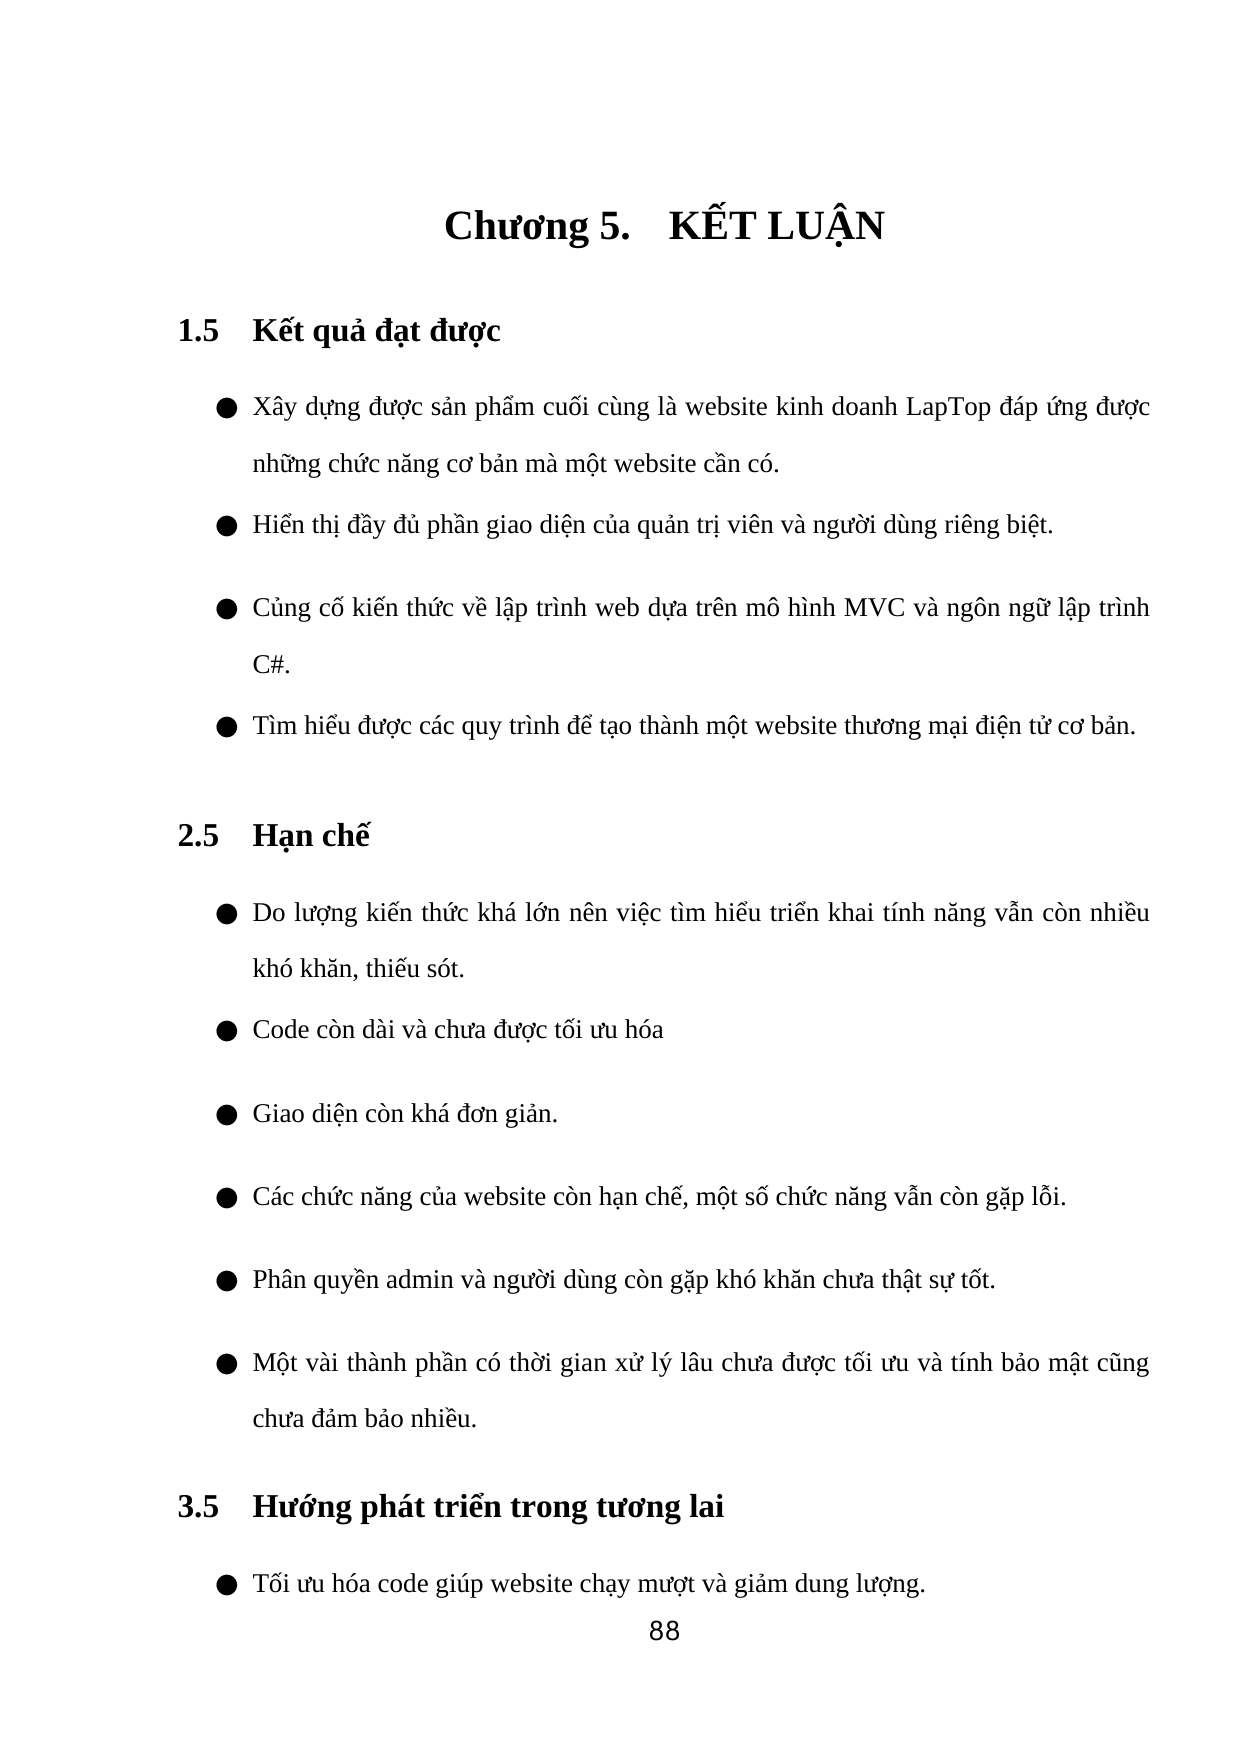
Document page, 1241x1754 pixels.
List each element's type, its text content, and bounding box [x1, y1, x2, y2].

list Code còn dài và chưa được tối ưu hóa [215, 999, 1152, 1054]
subtitle Hướng phát triển trong tương lai [177, 1487, 1152, 1525]
list Phân quyền admin và người dùng còn gặp khó khăn chưa thật sự tốt. [215, 1248, 1152, 1304]
list Xây dựng được sản phẩm cuối cùng là website kinh doanh LapTop đáp ứng được những chức năng cơ bản mà một website cần có. [215, 376, 1152, 478]
list Củng cố kiến thức về lập trình web dựa trên mô hình MVC và ngôn ngữ lập trình C#. [215, 577, 1152, 679]
list Tối ưu hóa code giúp website chạy mượt và giảm dung lượng. [215, 1553, 1152, 1608]
list Hiển thị đầy đủ phần giao diện của quản trị viên và người dùng riêng biệt. [215, 493, 1152, 549]
list Một vài thành phần có thời gian xử lý lâu chưa được tối ưu và tính bảo mật cũng chưa đảm bảo nhiều. [215, 1332, 1152, 1434]
list Giao diện còn khá đơn giản. [215, 1082, 1152, 1137]
subtitle Kết quả đạt được [177, 310, 1152, 348]
list Do lượng kiến thức khá lớn nên việc tìm hiểu triển khai tính năng vẫn còn nhiều khó khăn, thiếu sót. [215, 881, 1152, 983]
subtitle KẾT LUẬN [177, 201, 1152, 248]
list Tìm hiểu được các quy trình để tạo thành một website thương mại điện tử cơ bản. [215, 694, 1152, 750]
list Các chức năng của website còn hạn chế, một số chức năng vẫn còn gặp lỗi. [215, 1165, 1152, 1221]
subtitle Hạn chế [177, 815, 1152, 853]
